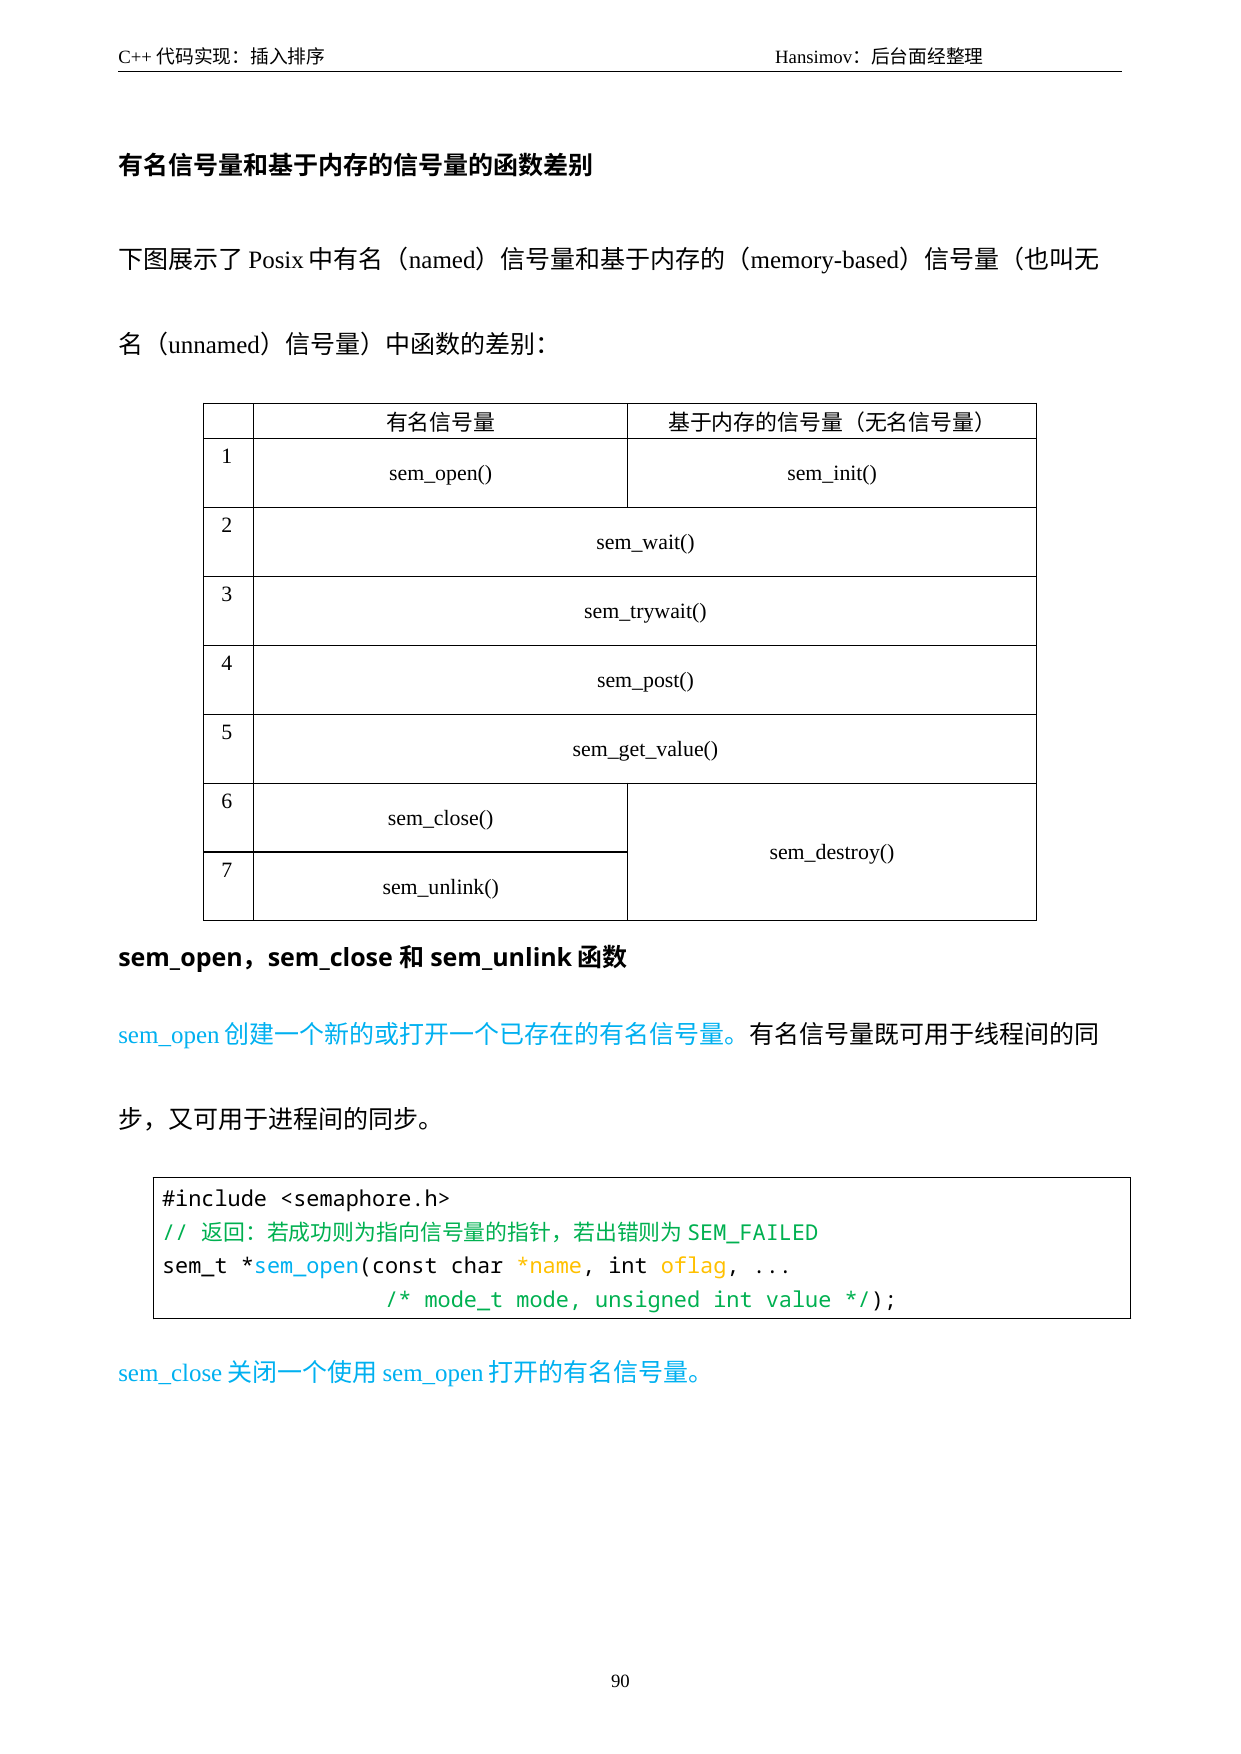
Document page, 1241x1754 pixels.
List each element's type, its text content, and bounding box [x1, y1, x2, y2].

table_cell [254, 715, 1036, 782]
list #include <semaphore.h> [154, 1178, 1130, 1211]
list /* mode_t mode, unsigned int value */); [154, 1279, 1130, 1318]
subtitle sem_open，sem_close 和 sem_unlink函数 [118, 921, 1122, 989]
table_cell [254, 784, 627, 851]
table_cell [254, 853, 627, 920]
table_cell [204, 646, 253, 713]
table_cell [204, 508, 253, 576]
subtitle 有名信号量和基于内存的信号量的函数差别 [118, 130, 1122, 198]
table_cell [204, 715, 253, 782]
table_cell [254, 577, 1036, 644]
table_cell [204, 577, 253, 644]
list sem_t *sem_open(const char *name, int oflag, ... [154, 1245, 1130, 1279]
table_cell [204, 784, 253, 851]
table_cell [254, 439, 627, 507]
list // 返回：若成功则为指向信号量的指针，若出错则为SEM_FAILED [154, 1211, 1130, 1245]
text 下图展示了Posix中有名（named）信号量和基于内存的（memory-based）信号量（也叫无名（unnamed）信号量）中函数的差别： [118, 224, 1122, 377]
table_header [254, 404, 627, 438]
text sem_close关闭一个使用sem_open打开的有名信号量。 [118, 1336, 1122, 1404]
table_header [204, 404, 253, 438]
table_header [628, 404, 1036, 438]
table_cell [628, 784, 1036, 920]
text sem_open创建一个新的或打开一个已存在的有名信号量。有名信号量既可用于线程间的同步，又可用于进程间的同步。 [118, 998, 1122, 1151]
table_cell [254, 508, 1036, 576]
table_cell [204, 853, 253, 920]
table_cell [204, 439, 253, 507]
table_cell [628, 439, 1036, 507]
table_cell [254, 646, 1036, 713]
